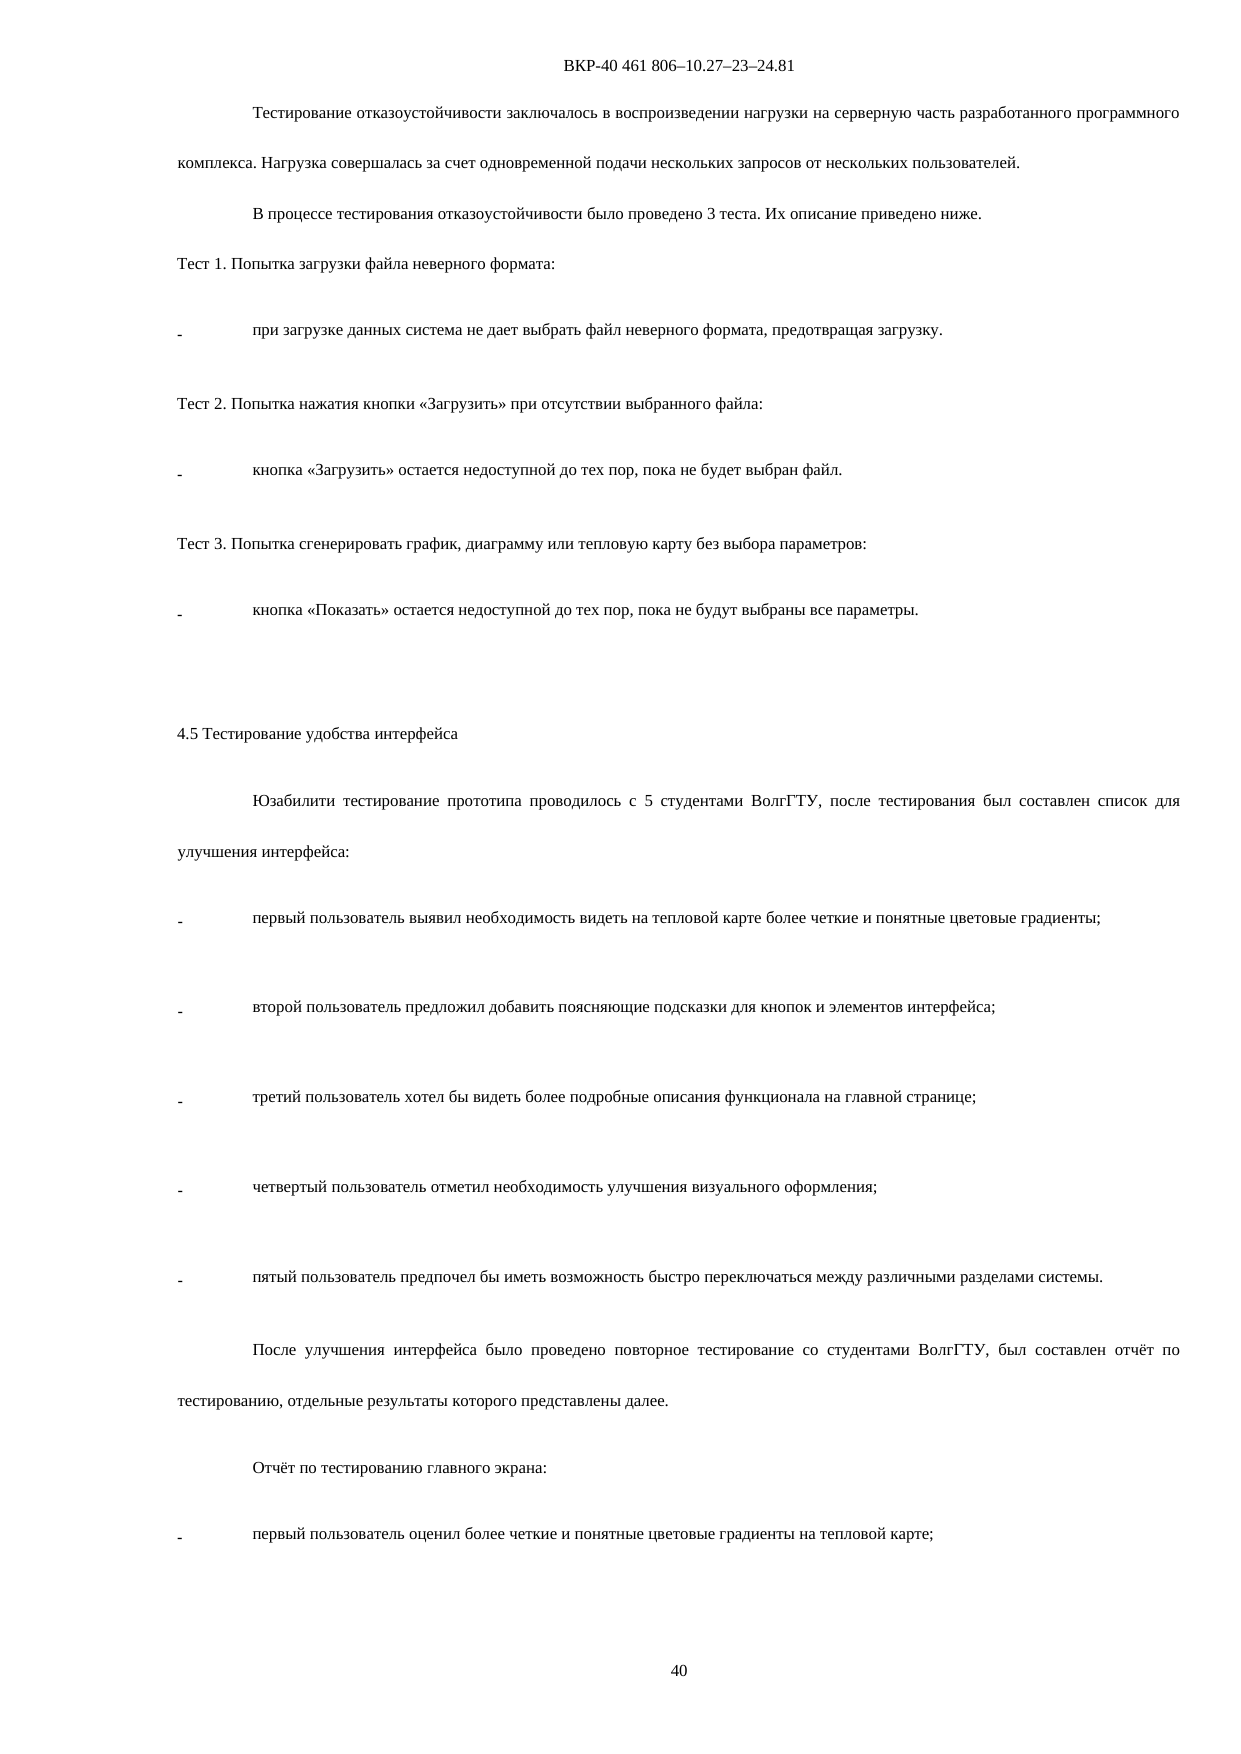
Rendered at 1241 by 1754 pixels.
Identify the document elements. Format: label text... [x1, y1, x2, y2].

list кнопка «Загрузить» остается недоступной до тех пор, пока не будет выбран файл. [177, 430, 1181, 490]
list первый пользователь выявил необходимость видеть на тепловой карте более четкие и понятные цветовые градиенты; [177, 878, 1181, 937]
list четвертый пользователь отметил необходимость улучшения визуального оформления; [177, 1147, 1181, 1206]
list второй пользователь предложил добавить поясняющие подсказки для кнопок и элементов интерфейса; [177, 967, 1181, 1027]
text После улучшения интерфейса было проведено повторное тестирование со студентами ВолгГТУ, был составлен отчёт по тестированию, отдельные результаты которого представлены далее. [177, 1326, 1181, 1410]
list пятый пользователь предпочел бы иметь возможность быстро переключаться между различными разделами системы. [177, 1236, 1181, 1296]
text Юзабилити тестирование прототипа проводилось с 5 студентами ВолгГТУ, после тестирования был составлен список для улучшения интерфейса: [177, 777, 1181, 861]
text Тест 1. Попытка загрузки файла неверного формата: [177, 239, 1181, 273]
list кнопка «Показать» остается недоступной до тех пор, пока не будут выбраны все параметры. [177, 570, 1181, 630]
list первый пользователь оценил более четкие и понятные цветовые градиенты на тепловой карте; [177, 1494, 1181, 1553]
text Тестирование отказоустойчивости заключалось в воспроизведении нагрузки на серверную часть разработанного программного комплекса. Нагрузка совершалась за счет одновременной подачи нескольких запросов от нескольких пользователей. [177, 89, 1181, 172]
text Отчёт по тестированию главного экрана: [177, 1443, 1181, 1477]
text В процессе тестирования отказоустойчивости было проведено 3 теста. Их описание приведено ниже. [177, 189, 1181, 223]
text Тест 3. Попытка сгенерировать график, диаграмму или тепловую карту без выбора параметров: [177, 519, 1181, 553]
text Тест 2. Попытка нажатия кнопки «Загрузить» при отсутствии выбранного файла: [177, 379, 1181, 413]
text 4.5 Тестирование удобства интерфейса [177, 710, 1181, 743]
list третий пользователь хотел бы видеть более подробные описания функционала на главной странице; [177, 1057, 1181, 1117]
list при загрузке данных система не дает выбрать файл неверного формата, предотвращая загрузку. [177, 290, 1181, 350]
